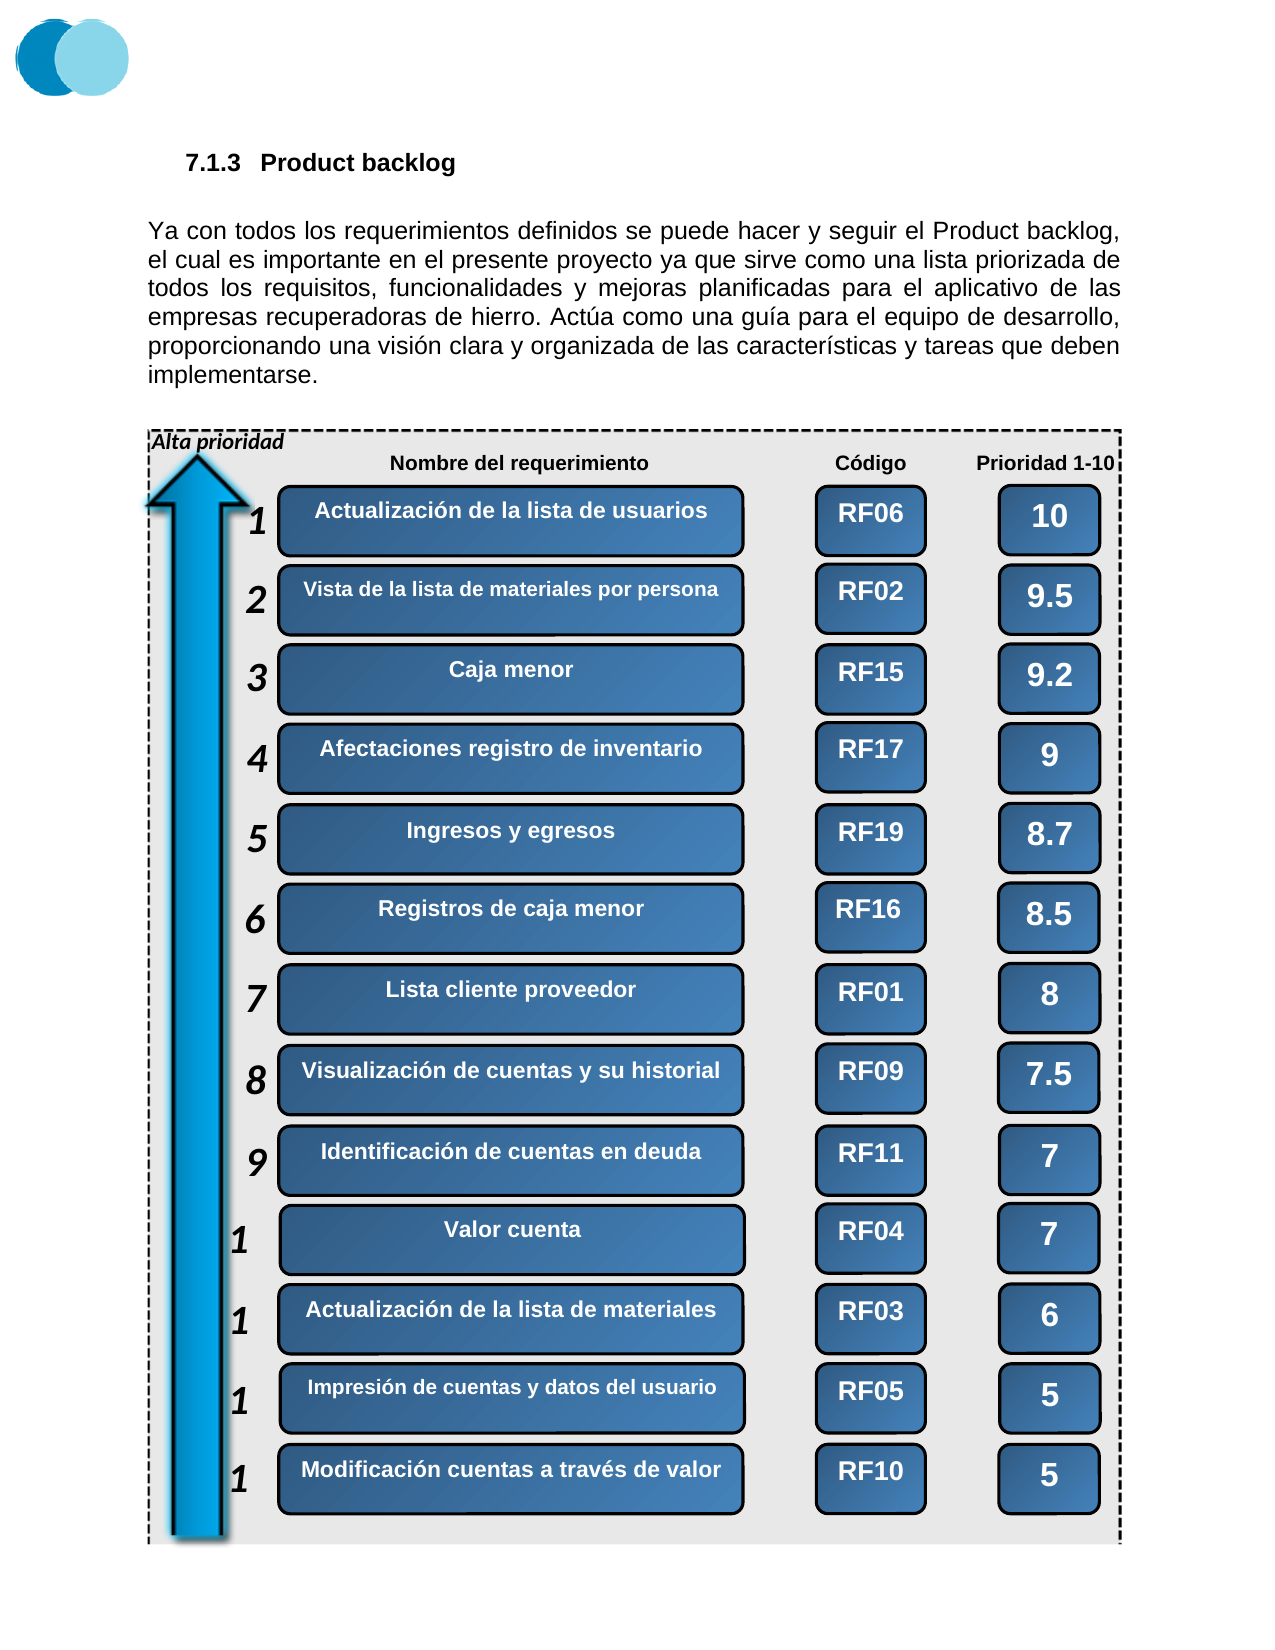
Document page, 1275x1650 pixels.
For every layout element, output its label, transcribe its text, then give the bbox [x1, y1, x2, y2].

picture [137, 429, 1122, 1577]
picture [13, 16, 131, 99]
subtitle Product backlog [185, 148, 1127, 176]
text Ya con todos los requerimientos definidos se puede hacer y seguir el Product backlog, el cual es importante en el presente proyecto ya que sirve como una lista priorizada de todos los requisitos, funcionalidades y mejoras planificadas para el aplicativo de las empresas recuperadoras de hierro. Actúa como una guía para el equipo de desarrollo, proporcionando una visión clara y organizada de las características y tareas que deben implementarse. [148, 216, 1122, 388]
text Nombre del requerimiento Código Prioridad 1-10 [148, 450, 1127, 474]
